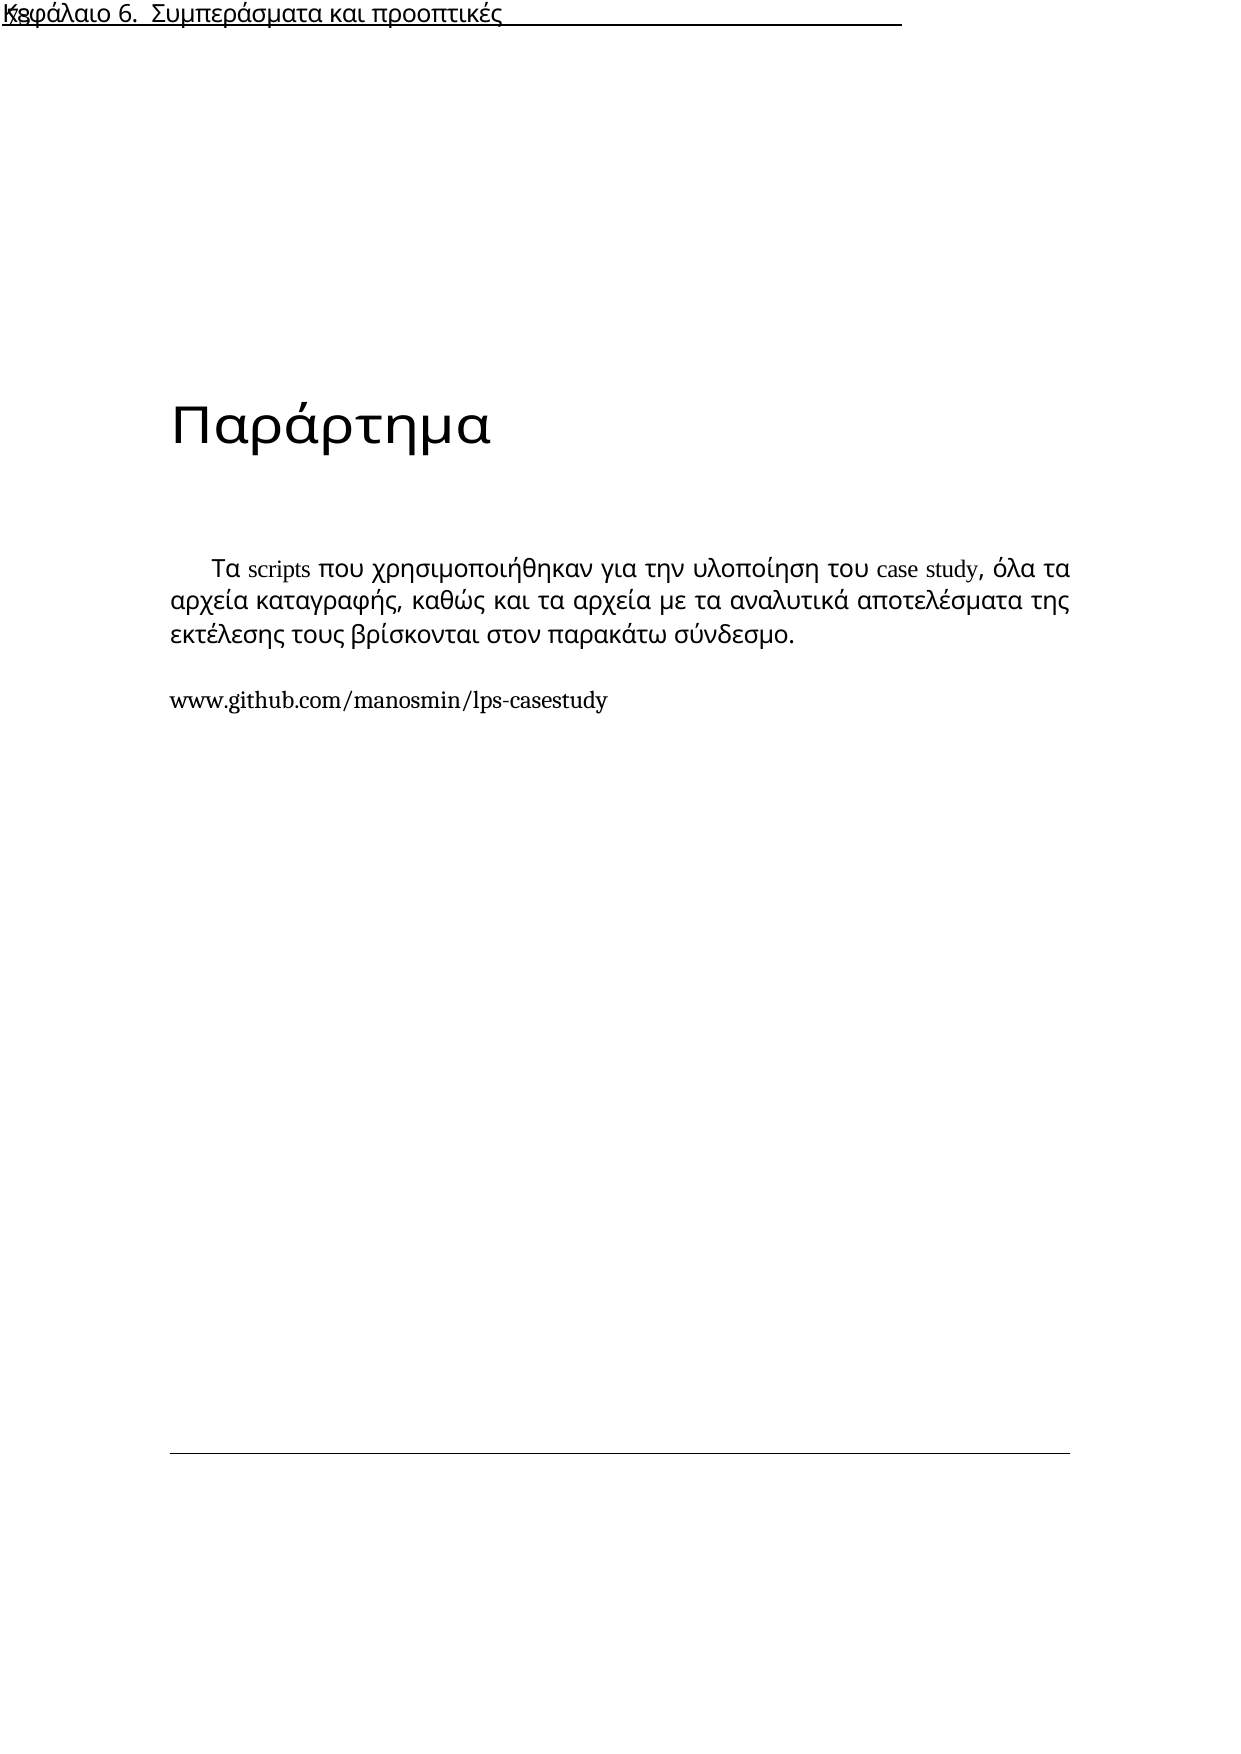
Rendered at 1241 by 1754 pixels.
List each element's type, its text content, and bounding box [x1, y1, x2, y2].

subtitle Παράρτημα [170, 389, 1092, 458]
text www.github.com/manosmin/lps-casestudy [170, 686, 1092, 715]
text Τα scripts που χρησιμοποιήθηκαν για την υλοποίηση του case study, όλα τα αρχεία καταγραφής, καθώς και τα αρχεία με τα αναλυτικά αποτελέσματα της εκτέλεσης τους βρίσκονται στον παρακάτω σύνδεσμο. [170, 550, 1070, 651]
